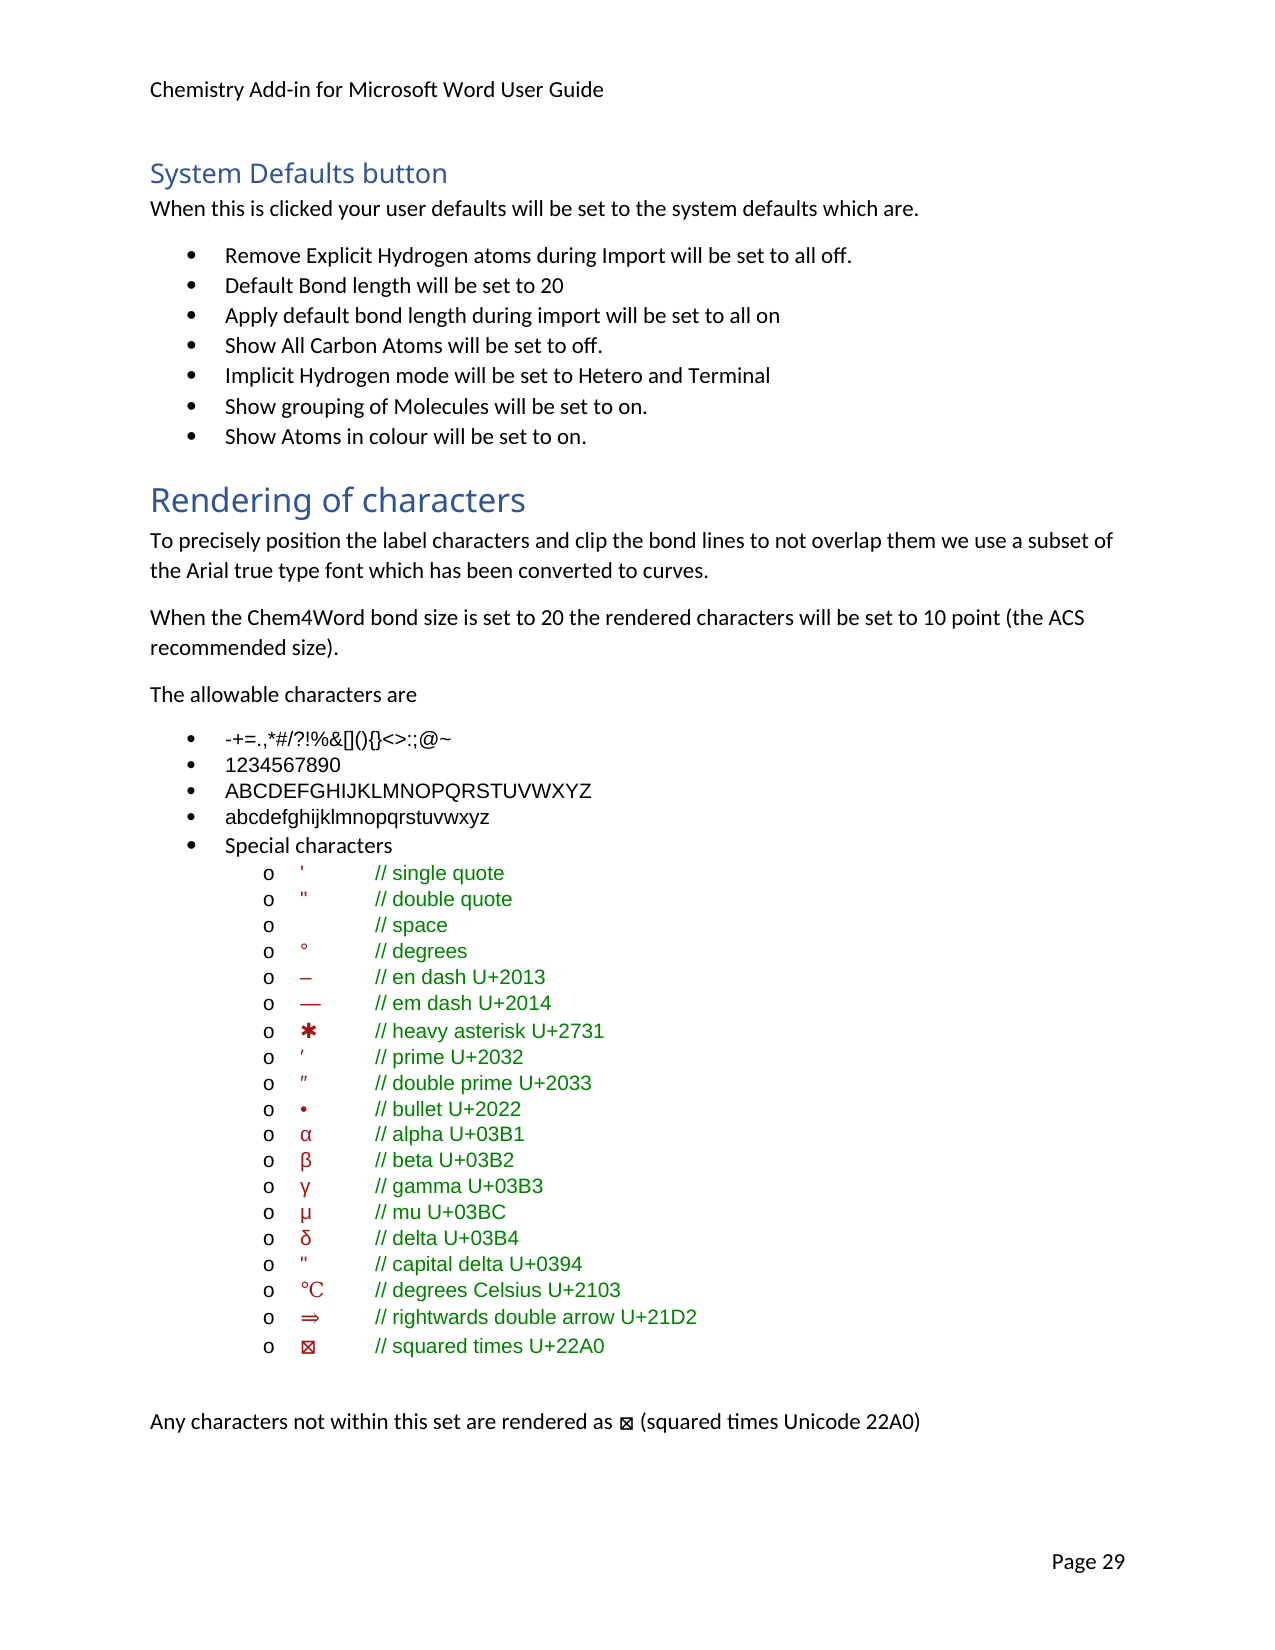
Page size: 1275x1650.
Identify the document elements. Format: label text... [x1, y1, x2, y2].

list Show All Carbon Atoms will be set to off. [187, 331, 1125, 359]
list – // en dash U+2013 [262, 964, 1125, 990]
list " // capital delta U+0394 [262, 1251, 1125, 1277]
list γ // gamma U+03B3 [262, 1174, 1125, 1200]
list ° // degrees [262, 939, 1125, 964]
list " // double quote [262, 887, 1125, 913]
list Special characters [187, 831, 1125, 859]
text To precisely position the label characters and clip the bond lines to not overlap them we use a subset of the Arial true type font which has been converted to curves. [150, 526, 1125, 584]
list ABCDEFGHIJKLMNOPQRSTUVWXYZ [187, 779, 1125, 803]
list ⇒ // rightwards double arrow U+21D2 [262, 1304, 1125, 1331]
list 1234567890 [187, 753, 1125, 777]
list Show Atoms in colour will be set to on. [187, 422, 1125, 450]
text When this is clicked your user defaults will be set to the system defaults which are. [150, 194, 1125, 222]
text The allowable characters are [150, 680, 1125, 708]
list ✱ // heavy asterisk U+2731 [262, 1016, 1125, 1045]
text When the Chem4Word bond size is set to 20 the rendered characters will be set to 10 point (the ACS recommended size). [150, 603, 1125, 662]
list β // beta U+03B2 [262, 1148, 1125, 1174]
list — // em dash U+2014 [262, 990, 1125, 1016]
list abcdefghijklmnopqrstuvwxyz [187, 805, 1125, 829]
list ″ // double prime U+2033 [262, 1071, 1125, 1096]
list ′ // prime U+2032 [262, 1045, 1125, 1071]
subtitle System Defaults button [150, 154, 1125, 191]
list -+=.,*#/?!%&[](){}<>:;@~ [187, 727, 1125, 751]
list Default Bond length will be set to 20 [187, 271, 1125, 299]
list Implicit Hydrogen mode will be set to Hetero and Terminal [187, 362, 1125, 390]
list Show grouping of Molecules will be set to on. [187, 392, 1125, 420]
list ℃ // degrees Celsius U+2103 [262, 1277, 1125, 1304]
list Apply default bond length during import will be set to all on [187, 301, 1125, 329]
list // space [262, 913, 1125, 939]
text Any characters not within this set are rendered as ⊠ (squared times Unicode 22A0) [150, 1407, 1125, 1435]
list α // alpha U+03B1 [262, 1122, 1125, 1148]
list μ // mu U+03BC [262, 1200, 1125, 1226]
list δ // delta U+03B4 [262, 1226, 1125, 1251]
list ' // single quote [262, 861, 1125, 887]
list Remove Explicit Hydrogen atoms during Import will be set to all off. [187, 241, 1125, 269]
subtitle Rendering of characters [150, 477, 1125, 523]
list ⊠ // squared times U+22A0 [262, 1333, 1125, 1360]
list • // bullet U+2022 [262, 1096, 1125, 1122]
